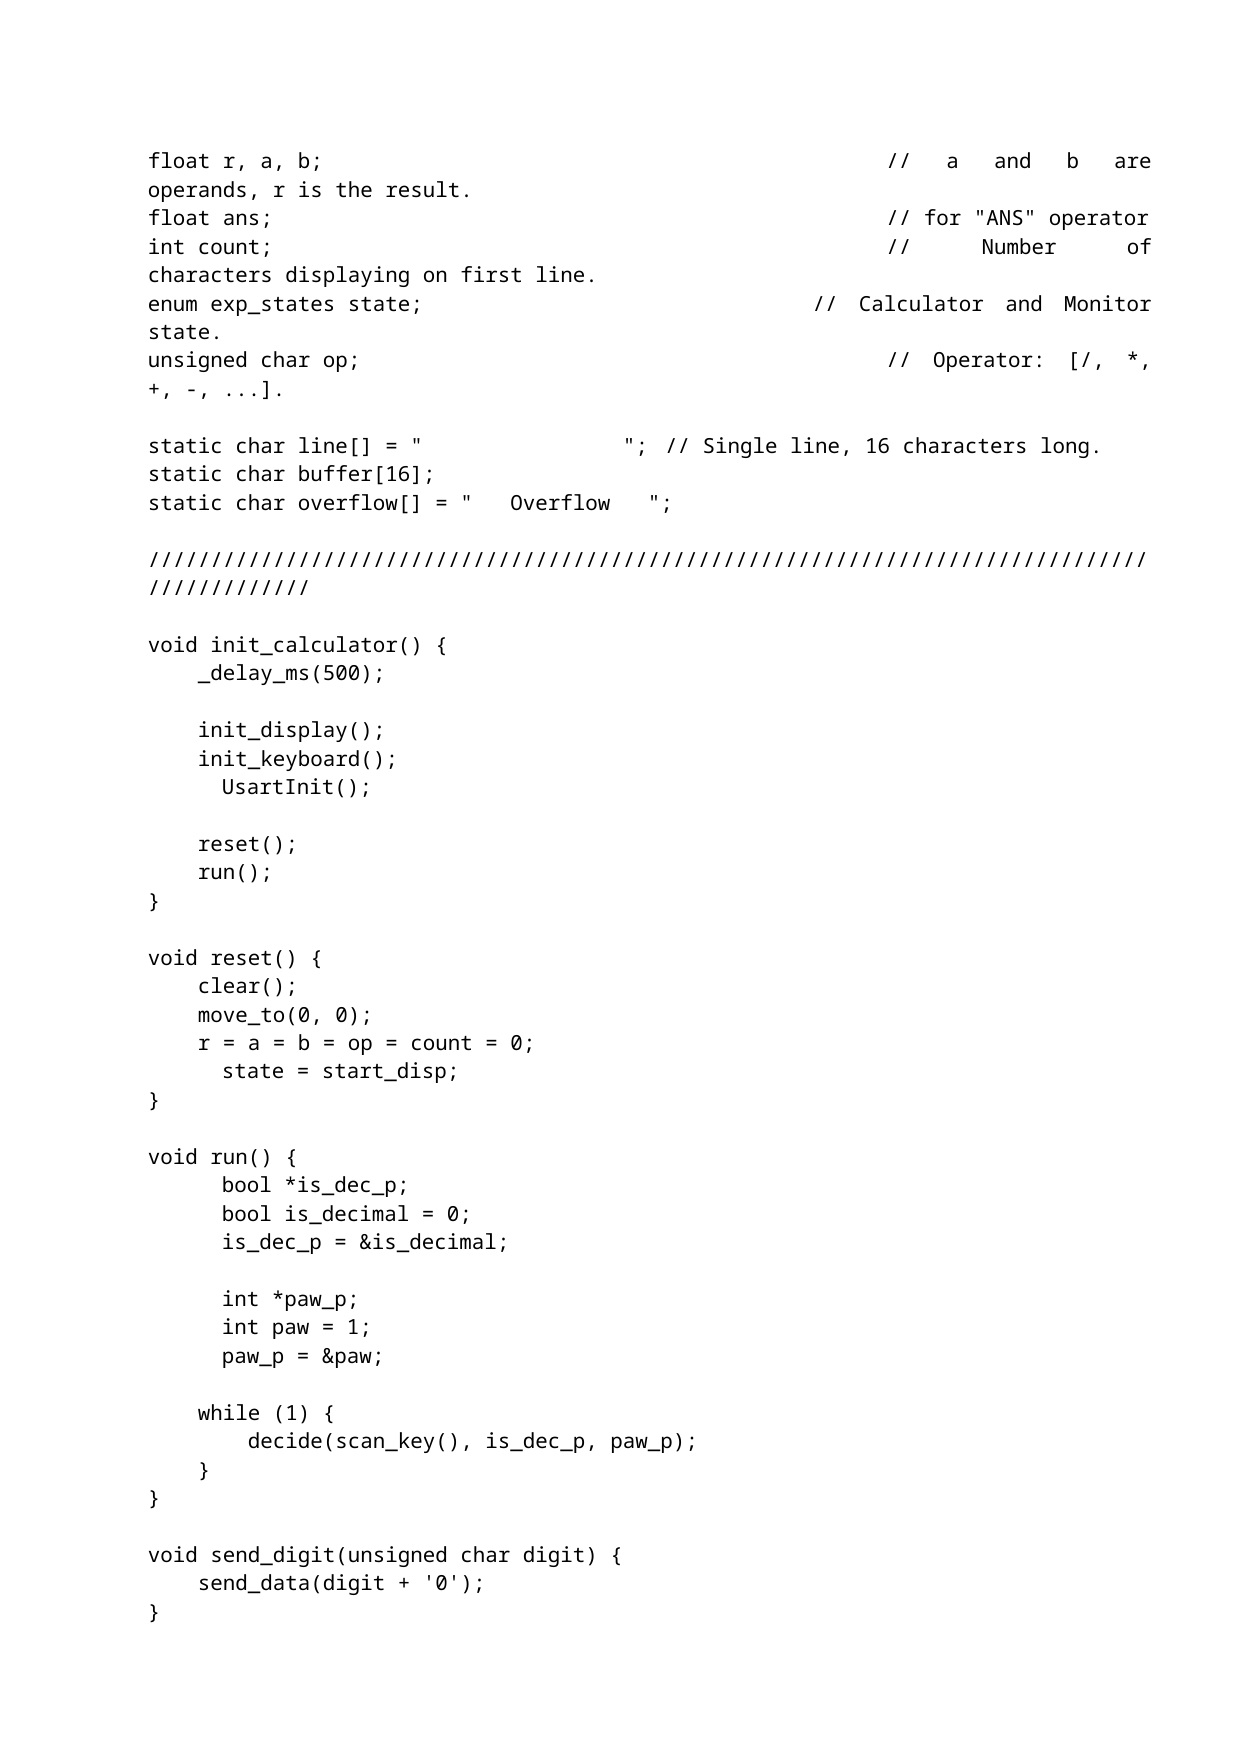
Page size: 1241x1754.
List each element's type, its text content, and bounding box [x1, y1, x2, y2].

text while (1) { [148, 1398, 1152, 1426]
text ///////////////////////////////////////////////////////////////////////////////////////////// [148, 545, 1152, 602]
text UsartInit(); [148, 772, 1152, 801]
text void reset() { [148, 943, 1152, 971]
text move_to(0, 0); [148, 1000, 1152, 1028]
text int paw = 1; [148, 1312, 1152, 1341]
text int *paw_p; [148, 1284, 1152, 1312]
text void send_digit(unsigned char digit) { [148, 1540, 1152, 1568]
text bool *is_dec_p; [148, 1170, 1152, 1199]
text } [148, 1085, 1152, 1113]
text decide(scan_key(), is_dec_p, paw_p); [148, 1426, 1152, 1455]
text _delay_ms(500); [148, 658, 1152, 687]
text reset(); [148, 829, 1152, 857]
text bool is_decimal = 0; [148, 1199, 1152, 1227]
text unsigned char op; // Operator: [/, *, +, -, ...]. [148, 346, 1152, 402]
text } [148, 1455, 1152, 1483]
text init_display(); [148, 715, 1152, 744]
text init_keyboard(); [148, 744, 1152, 772]
text float r, a, b; // a and b are operands, r is the result. [148, 147, 1152, 203]
text paw_p = &paw; [148, 1341, 1152, 1369]
text enum exp_states state; // Calculator and Monitor state. [148, 289, 1152, 346]
text clear(); [148, 971, 1152, 1000]
text void init_calculator() { [148, 630, 1152, 658]
text send_data(digit + '0'); [148, 1568, 1152, 1597]
text r = a = b = op = count = 0; [148, 1028, 1152, 1057]
text static char line[] = " "; // Single line, 16 characters long. [148, 431, 1152, 459]
text } [148, 1597, 1152, 1625]
text float ans; // for "ANS" operator [148, 203, 1152, 232]
text } [148, 1483, 1152, 1512]
text state = start_disp; [148, 1057, 1152, 1085]
text static char buffer[16]; [148, 459, 1152, 488]
text run(); [148, 857, 1152, 886]
text } [148, 886, 1152, 914]
text void run() { [148, 1142, 1152, 1170]
text is_dec_p = &is_decimal; [148, 1227, 1152, 1256]
text static char overflow[] = " Overflow "; [148, 488, 1152, 516]
text int count; // Number of characters displaying on first line. [148, 232, 1152, 289]
